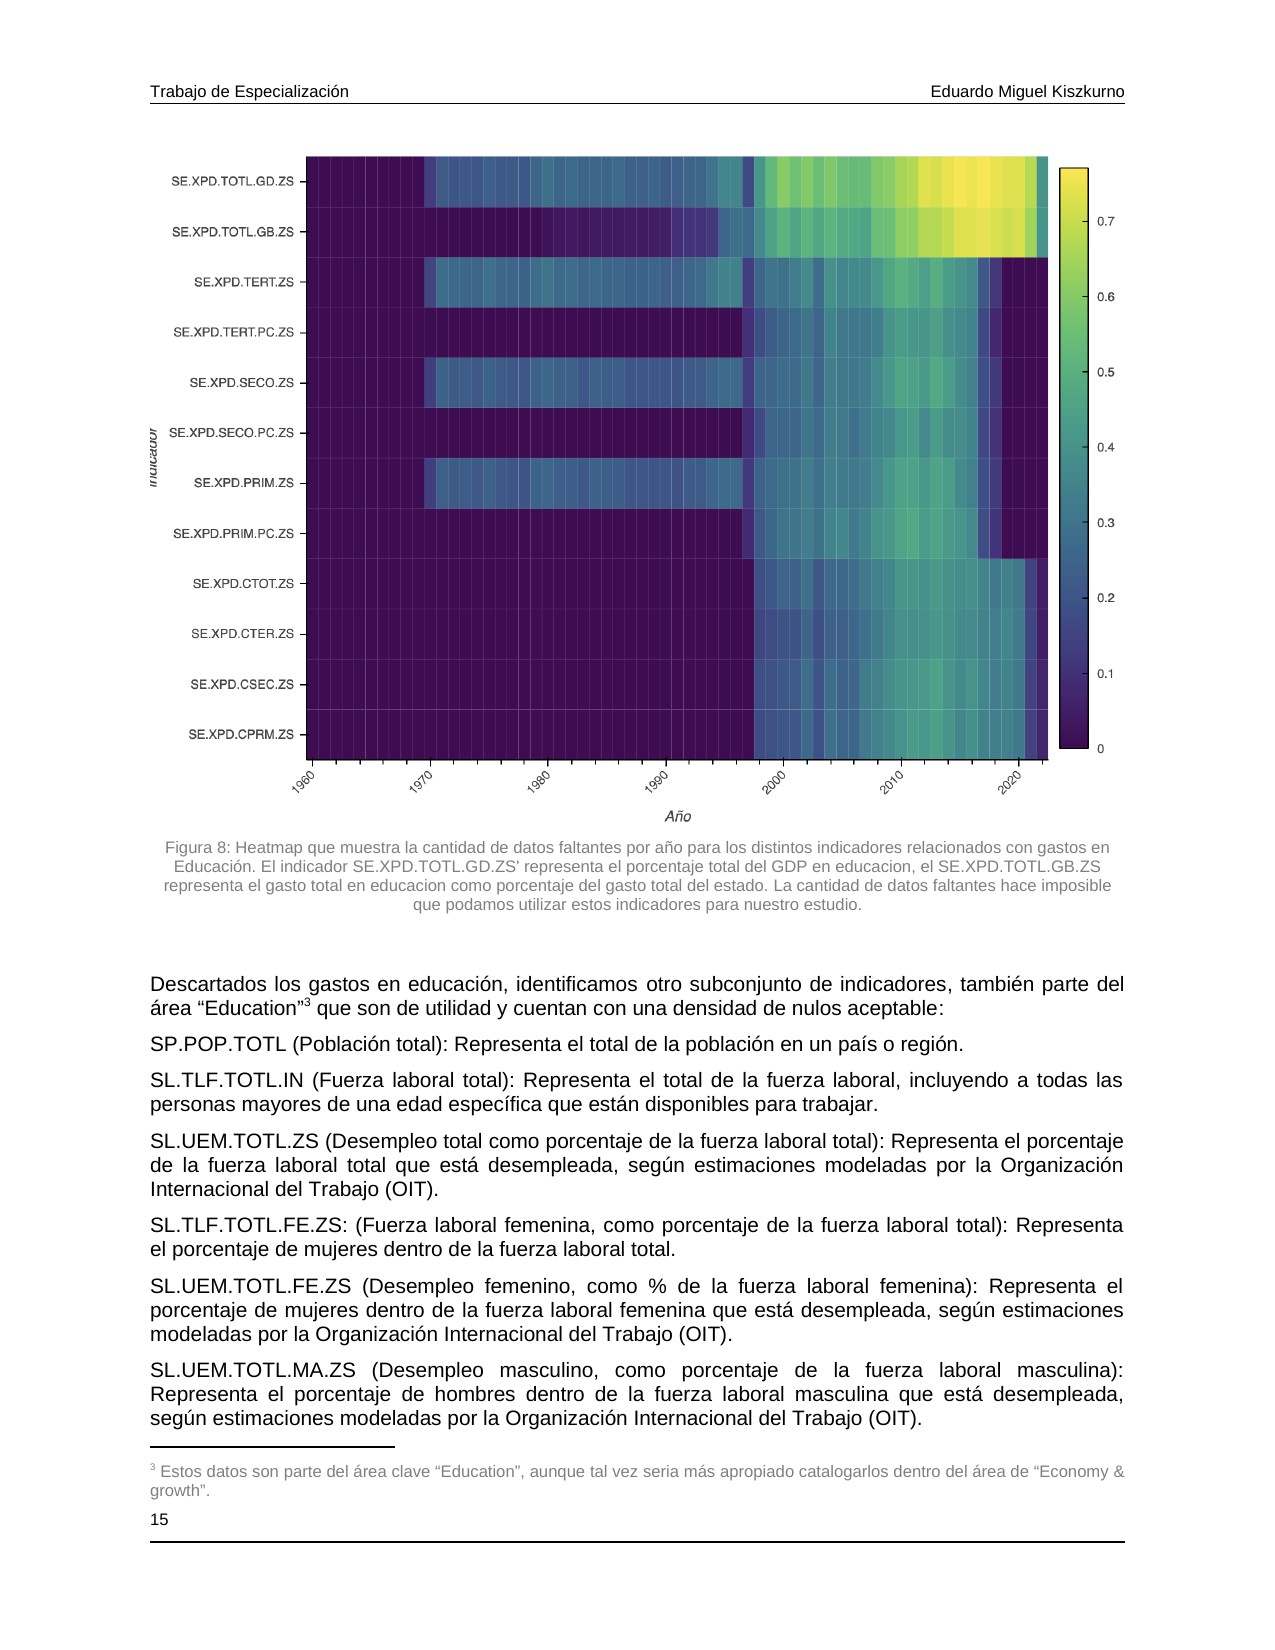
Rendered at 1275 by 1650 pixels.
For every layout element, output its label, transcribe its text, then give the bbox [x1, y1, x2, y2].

text Descartados los gastos en educación, identificamos otro subconjunto de indicadores, también parte del área “Education” que son de utilidad y cuentan con una densidad de nulos aceptable: [150, 971, 1125, 1019]
picture [150, 150, 1125, 825]
text SL.TLF.TOTL.FE.ZS: (Fuerza laboral femenina, como porcentaje de la fuerza laboral total): Representa el porcentaje de mujeres dentro de la fuerza laboral total. [150, 1213, 1125, 1261]
text SL.TLF.TOTL.IN (Fuerza laboral total): Representa el total de la fuerza laboral, incluyendo a todas las personas mayores de una edad específica que están disponibles para trabajar. [150, 1068, 1125, 1116]
text SL.UEM.TOTL.ZS (Desempleo total como porcentaje de la fuerza laboral total): Representa el porcentaje de la fuerza laboral total que está desempleada, según estimaciones modeladas por la Organización Internacional del Trabajo (OIT). [150, 1129, 1125, 1201]
text SL.UEM.TOTL.FE.ZS (Desempleo femenino, como % de la fuerza laboral femenina): Representa el porcentaje de mujeres dentro de la fuerza laboral femenina que está desempleada, según estimaciones modeladas por la Organización Internacional del Trabajo (OIT). [150, 1273, 1125, 1345]
text SL.UEM.TOTL.MA.ZS (Desempleo masculino, como porcentaje de la fuerza laboral masculina): Representa el porcentaje de hombres dentro de la fuerza laboral masculina que está desempleada, según estimaciones modeladas por la Organización Internacional del Trabajo (OIT). [150, 1358, 1125, 1430]
text SP.POP.TOTL (Población total): Representa el total de la población en un país o región. [150, 1032, 1125, 1056]
